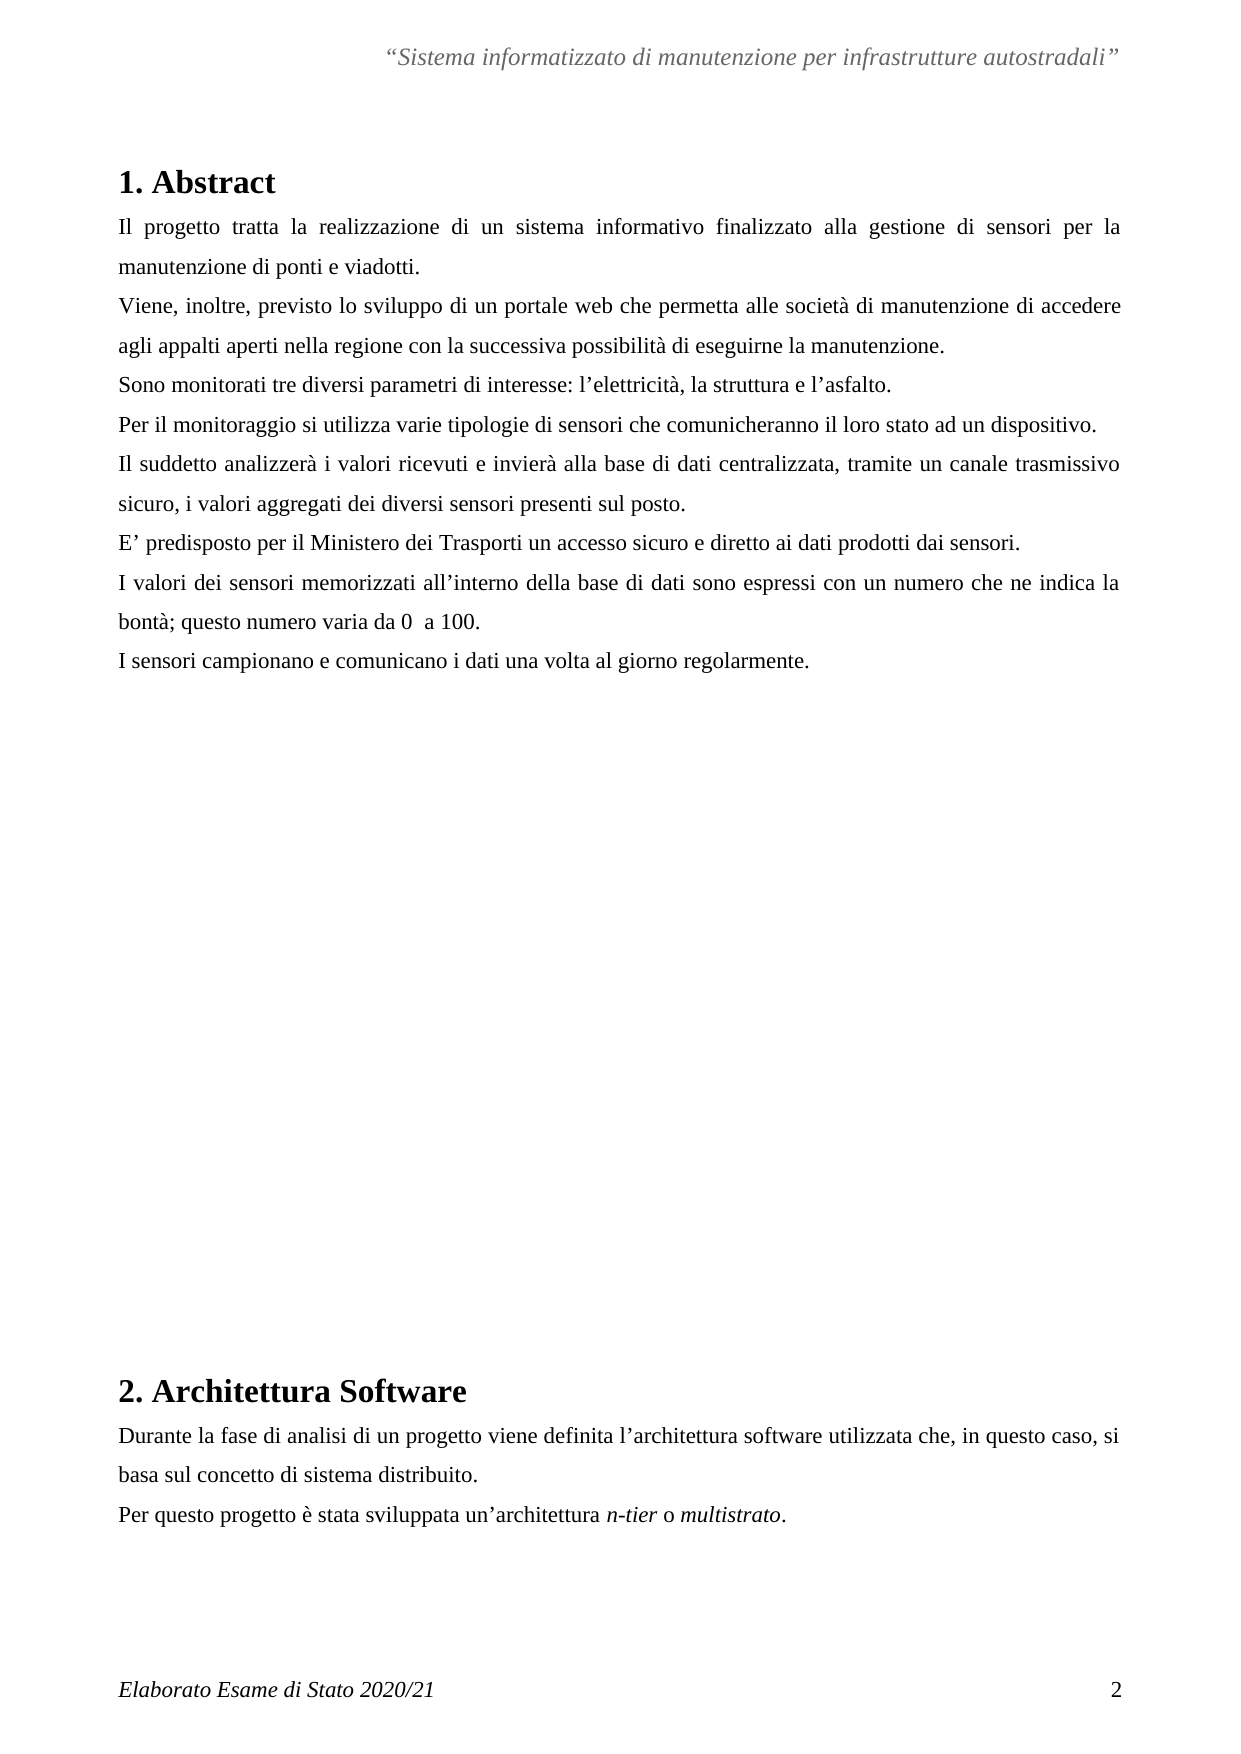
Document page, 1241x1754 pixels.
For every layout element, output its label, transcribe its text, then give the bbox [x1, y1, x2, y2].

text Il progetto tratta la realizzazione di un sistema informativo finalizzato alla gestione di sensori per la manutenzione di ponti e viadotti. [118, 213, 1122, 279]
text I valori dei sensori memorizzati all’interno della base di dati sono espressi con un numero che ne indica la bontà; questo numero varia da 0 a 100. [118, 568, 1122, 634]
text Viene, inoltre, previsto lo sviluppo di un portale web che permetta alle società di manutenzione di accedere agli appalti aperti nella regione con la successiva possibilità di eseguirne la manutenzione. [118, 292, 1122, 358]
subtitle 2. Architettura Software [118, 1371, 1122, 1409]
text E’ predisposto per il Ministero dei Trasporti un accesso sicuro e diretto ai dati prodotti dai sensori. [118, 529, 1122, 555]
text I sensori campionano e comunicano i dati una volta al giorno regolarmente. [118, 647, 1122, 674]
text Per il monitoraggio si utilizza varie tipologie di sensori che comunicheranno il loro stato ad un dispositivo. [118, 411, 1122, 437]
subtitle 1. Abstract [118, 162, 1122, 201]
text Per questo progetto è stata sviluppata un’architettura n-tier o multistrato. [118, 1501, 1122, 1527]
text Durante la fase di analisi di un progetto viene definita l’architettura software utilizzata che, in questo caso, si basa sul concetto di sistema distribuito. [118, 1422, 1122, 1488]
text Sono monitorati tre diversi parametri di interesse: l’elettricità, la struttura e l’asfalto. [118, 371, 1122, 397]
text Il suddetto analizzerà i valori ricevuti e invierà alla base di dati centralizzata, tramite un canale trasmissivo sicuro, i valori aggregati dei diversi sensori presenti sul posto. [118, 450, 1122, 516]
